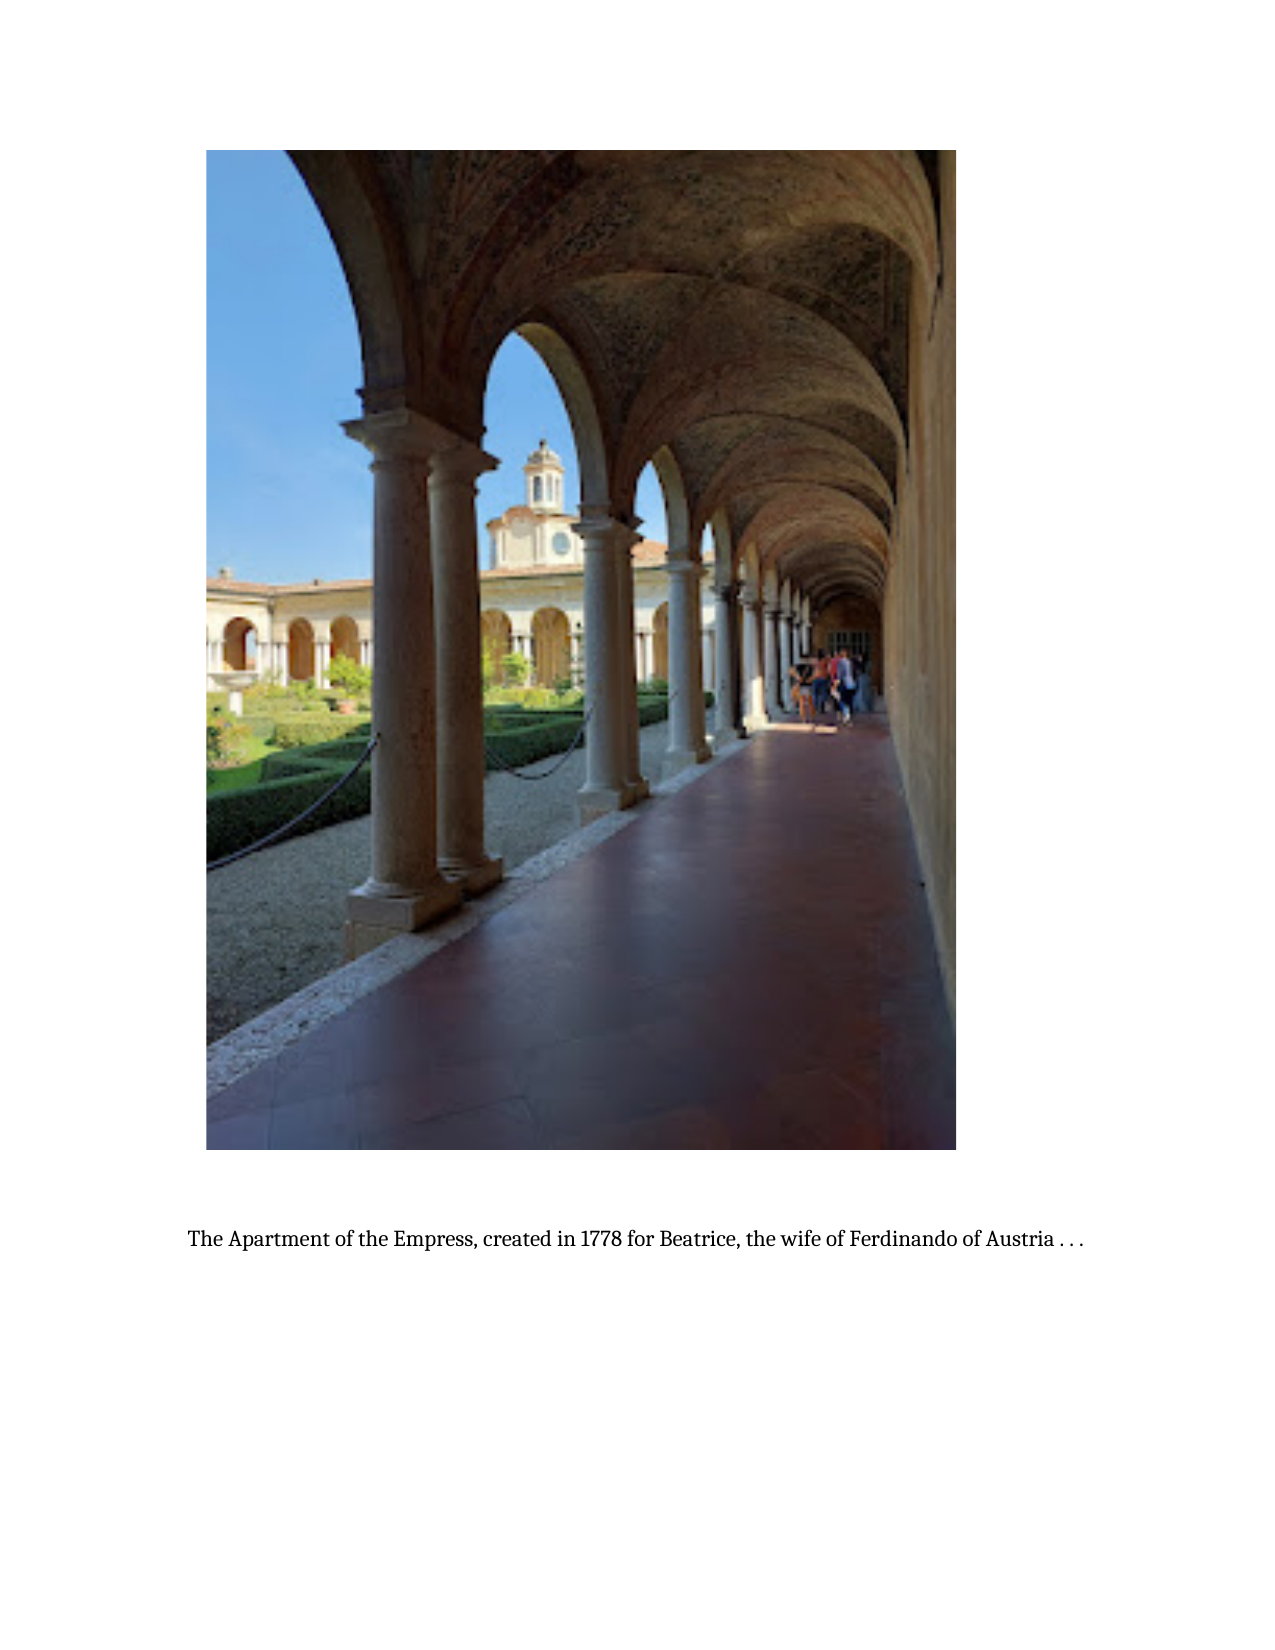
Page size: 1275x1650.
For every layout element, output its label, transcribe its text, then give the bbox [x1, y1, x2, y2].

picture [206, 150, 957, 1150]
text The Apartment of the Empress, created in 1778 for Beatrice, the wife of Ferdinando of Austria . . . [187, 1226, 1087, 1252]
